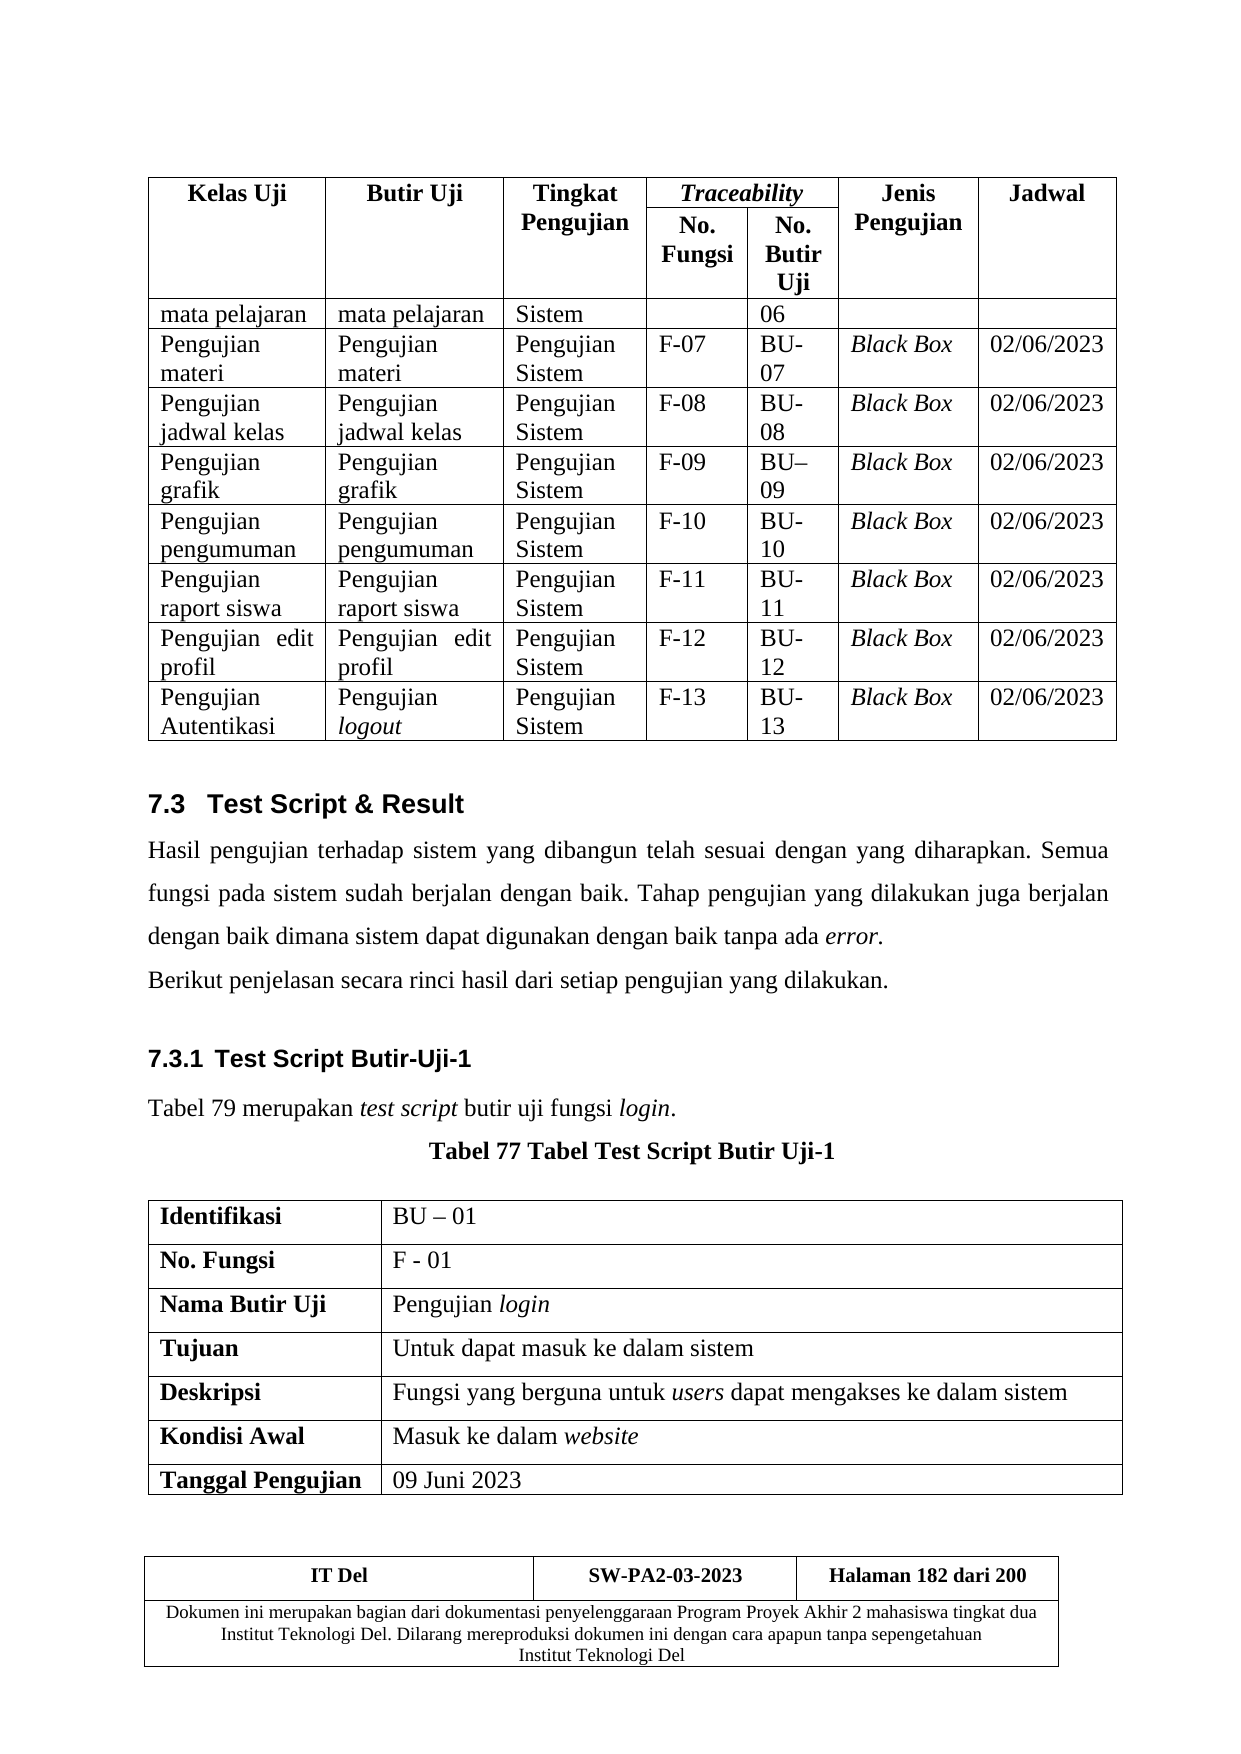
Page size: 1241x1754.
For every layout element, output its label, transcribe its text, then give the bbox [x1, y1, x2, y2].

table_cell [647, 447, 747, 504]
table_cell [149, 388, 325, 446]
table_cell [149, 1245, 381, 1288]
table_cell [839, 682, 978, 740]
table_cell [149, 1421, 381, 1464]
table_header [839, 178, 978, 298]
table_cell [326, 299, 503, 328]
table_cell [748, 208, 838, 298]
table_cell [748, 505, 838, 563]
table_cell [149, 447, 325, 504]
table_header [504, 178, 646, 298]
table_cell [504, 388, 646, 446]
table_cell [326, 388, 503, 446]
text Tabel 79 merupakan test script butir uji fungsi login. [148, 1093, 1116, 1122]
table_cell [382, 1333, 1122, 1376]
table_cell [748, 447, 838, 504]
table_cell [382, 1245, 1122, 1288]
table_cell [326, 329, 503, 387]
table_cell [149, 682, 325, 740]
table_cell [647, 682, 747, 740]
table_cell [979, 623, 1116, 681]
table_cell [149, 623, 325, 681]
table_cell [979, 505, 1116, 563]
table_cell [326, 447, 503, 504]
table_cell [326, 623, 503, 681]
subtitle Test Script Butir-Uji-1 [148, 1044, 1116, 1073]
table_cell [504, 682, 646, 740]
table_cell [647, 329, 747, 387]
subtitle Test Script & Result [148, 788, 1116, 819]
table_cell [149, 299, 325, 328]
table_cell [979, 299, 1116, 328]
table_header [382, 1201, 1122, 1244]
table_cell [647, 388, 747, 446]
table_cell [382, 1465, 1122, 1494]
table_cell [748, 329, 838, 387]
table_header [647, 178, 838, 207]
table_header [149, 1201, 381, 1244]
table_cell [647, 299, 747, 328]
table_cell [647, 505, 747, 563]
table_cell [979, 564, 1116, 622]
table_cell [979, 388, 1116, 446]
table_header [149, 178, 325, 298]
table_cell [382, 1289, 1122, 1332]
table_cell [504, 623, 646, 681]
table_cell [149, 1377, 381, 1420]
text Berikut penjelasan secara rinci hasil dari setiap pengujian yang dilakukan. [148, 965, 1110, 994]
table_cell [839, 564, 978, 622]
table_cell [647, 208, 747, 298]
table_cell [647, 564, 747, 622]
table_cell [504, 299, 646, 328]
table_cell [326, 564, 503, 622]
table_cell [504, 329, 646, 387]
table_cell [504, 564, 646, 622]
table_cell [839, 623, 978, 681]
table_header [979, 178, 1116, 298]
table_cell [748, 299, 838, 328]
text Hasil pengujian terhadap sistem yang dibangun telah sesuai dengan yang diharapkan. Semua fungsi pada sistem sudah berjalan dengan baik. Tahap pengujian yang dilakukan juga berjalan dengan baik dimana sistem dapat digunakan dengan baik tanpa ada error. [148, 835, 1110, 950]
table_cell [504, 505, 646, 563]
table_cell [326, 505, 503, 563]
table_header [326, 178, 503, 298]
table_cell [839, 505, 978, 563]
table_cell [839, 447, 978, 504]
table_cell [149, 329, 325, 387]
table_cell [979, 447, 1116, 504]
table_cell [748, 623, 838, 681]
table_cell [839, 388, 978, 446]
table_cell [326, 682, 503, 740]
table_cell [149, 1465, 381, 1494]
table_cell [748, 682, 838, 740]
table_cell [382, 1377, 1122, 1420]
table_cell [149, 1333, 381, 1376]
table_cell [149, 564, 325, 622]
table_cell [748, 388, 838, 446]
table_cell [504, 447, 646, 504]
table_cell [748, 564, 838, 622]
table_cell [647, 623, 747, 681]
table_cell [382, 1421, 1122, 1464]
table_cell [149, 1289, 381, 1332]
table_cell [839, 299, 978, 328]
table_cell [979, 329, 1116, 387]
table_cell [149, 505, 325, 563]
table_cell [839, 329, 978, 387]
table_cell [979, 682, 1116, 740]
